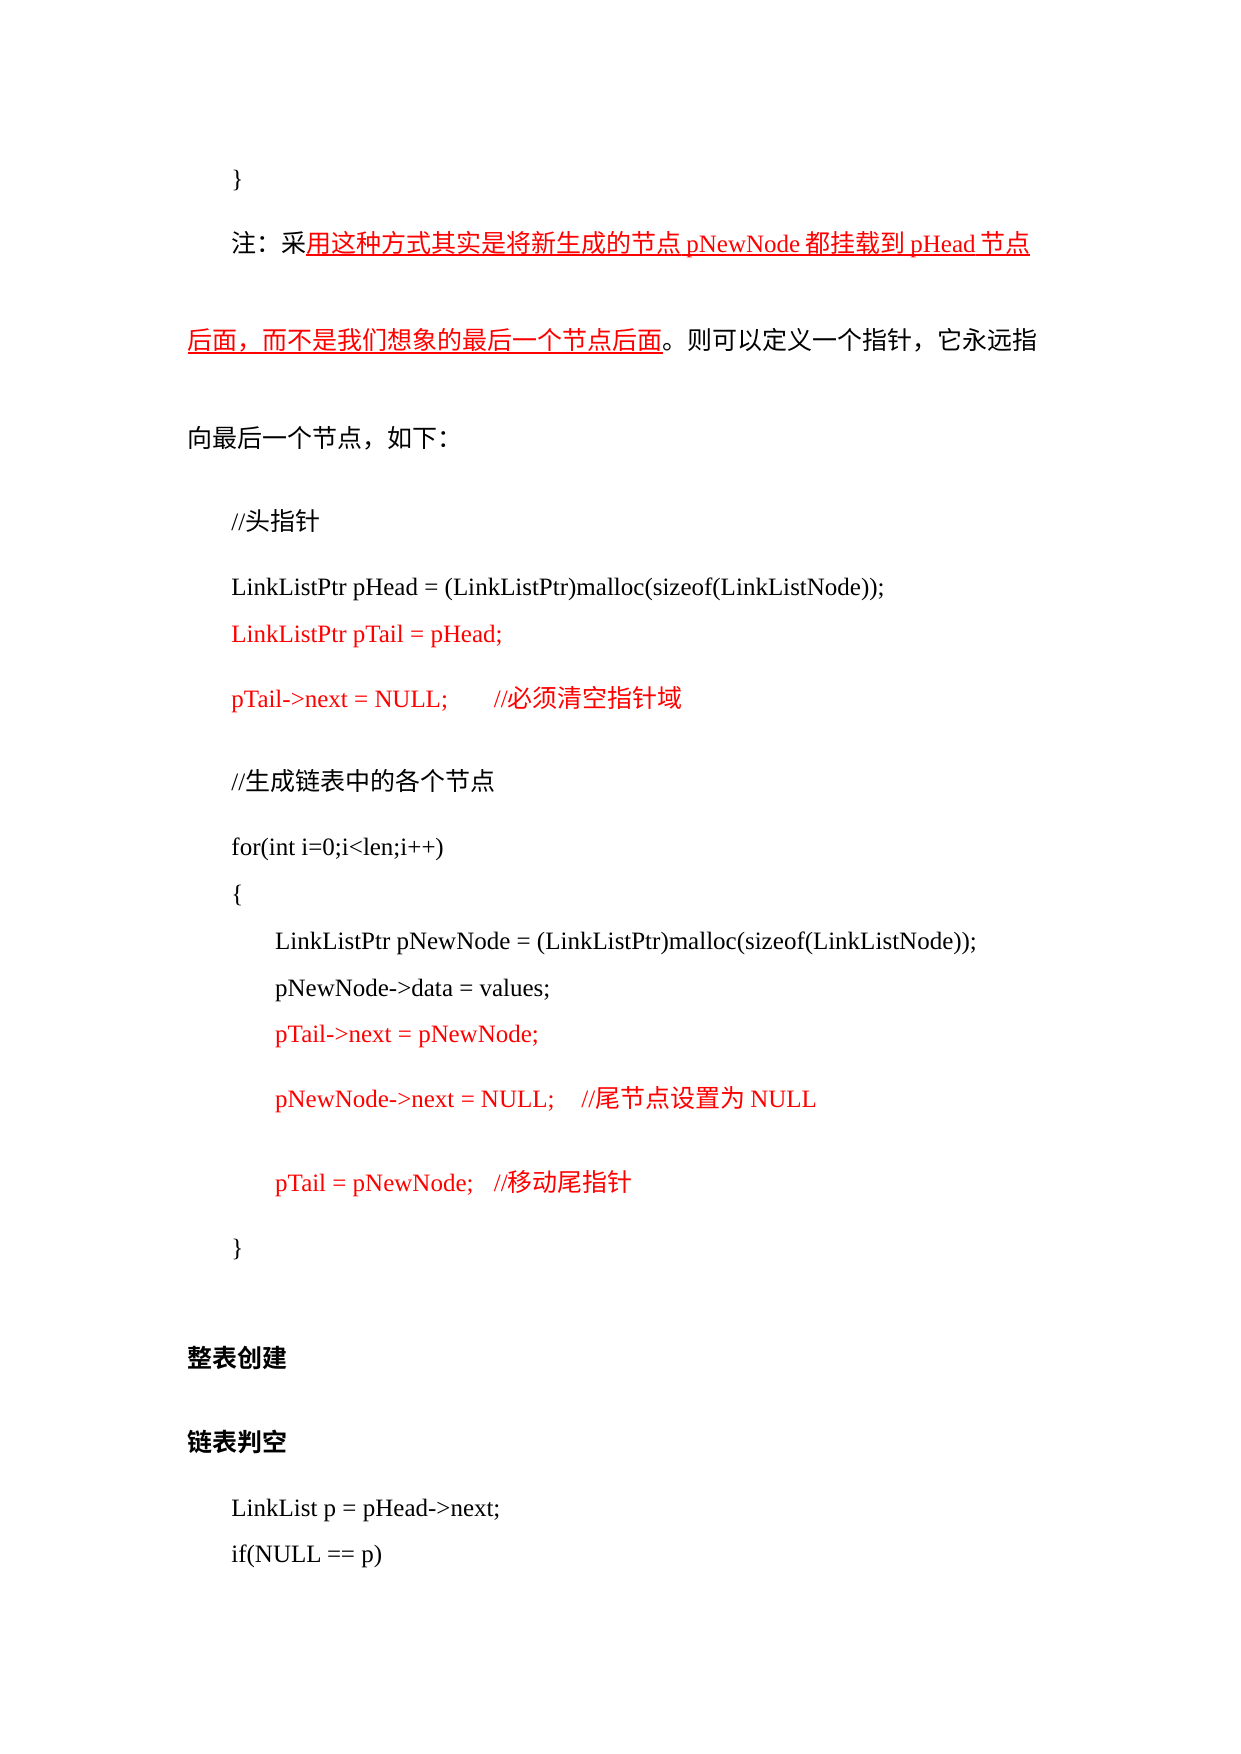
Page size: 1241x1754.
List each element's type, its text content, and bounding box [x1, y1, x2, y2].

text LinkListPtr pHead = (LinkListPtr)malloc(sizeof(LinkListNode)); [187, 570, 1053, 603]
text for(int i=0;i<len;i++) [187, 830, 1053, 863]
text pTail->next = NULL; //必须清空指针域 [187, 664, 1053, 729]
text pNewNode->next = NULL; //尾节点设置为NULL [187, 1064, 1053, 1129]
text LinkListPtr pNewNode = (LinkListPtr)malloc(sizeof(LinkListNode)); [187, 924, 1053, 956]
subtitle 整表创建 [187, 1324, 1053, 1389]
text //生成链表中的各个节点 [187, 747, 1053, 812]
text LinkListPtr pTail = pHead; [187, 617, 1053, 649]
text { [187, 877, 1053, 909]
text pTail->next = pNewNode; [187, 1018, 1053, 1050]
text pTail = pNewNode; //移动尾指针 [187, 1148, 1053, 1213]
text } [187, 162, 1053, 194]
text } [187, 1231, 1053, 1263]
subtitle 链表判空 [187, 1408, 1053, 1473]
text 注：采用这种方式其实是将新生成的节点pNewNode都挂载到pHead节点后面，而不是我们想象的最后一个节点后面。则可以定义一个指针，它永远指向最后一个节点，如下： [187, 209, 1053, 469]
text pNewNode->data = values; [187, 971, 1053, 1003]
text LinkList p = pHead->next; [187, 1491, 1053, 1523]
text if(NULL == p) [187, 1538, 1053, 1570]
text //头指针 [187, 487, 1053, 552]
